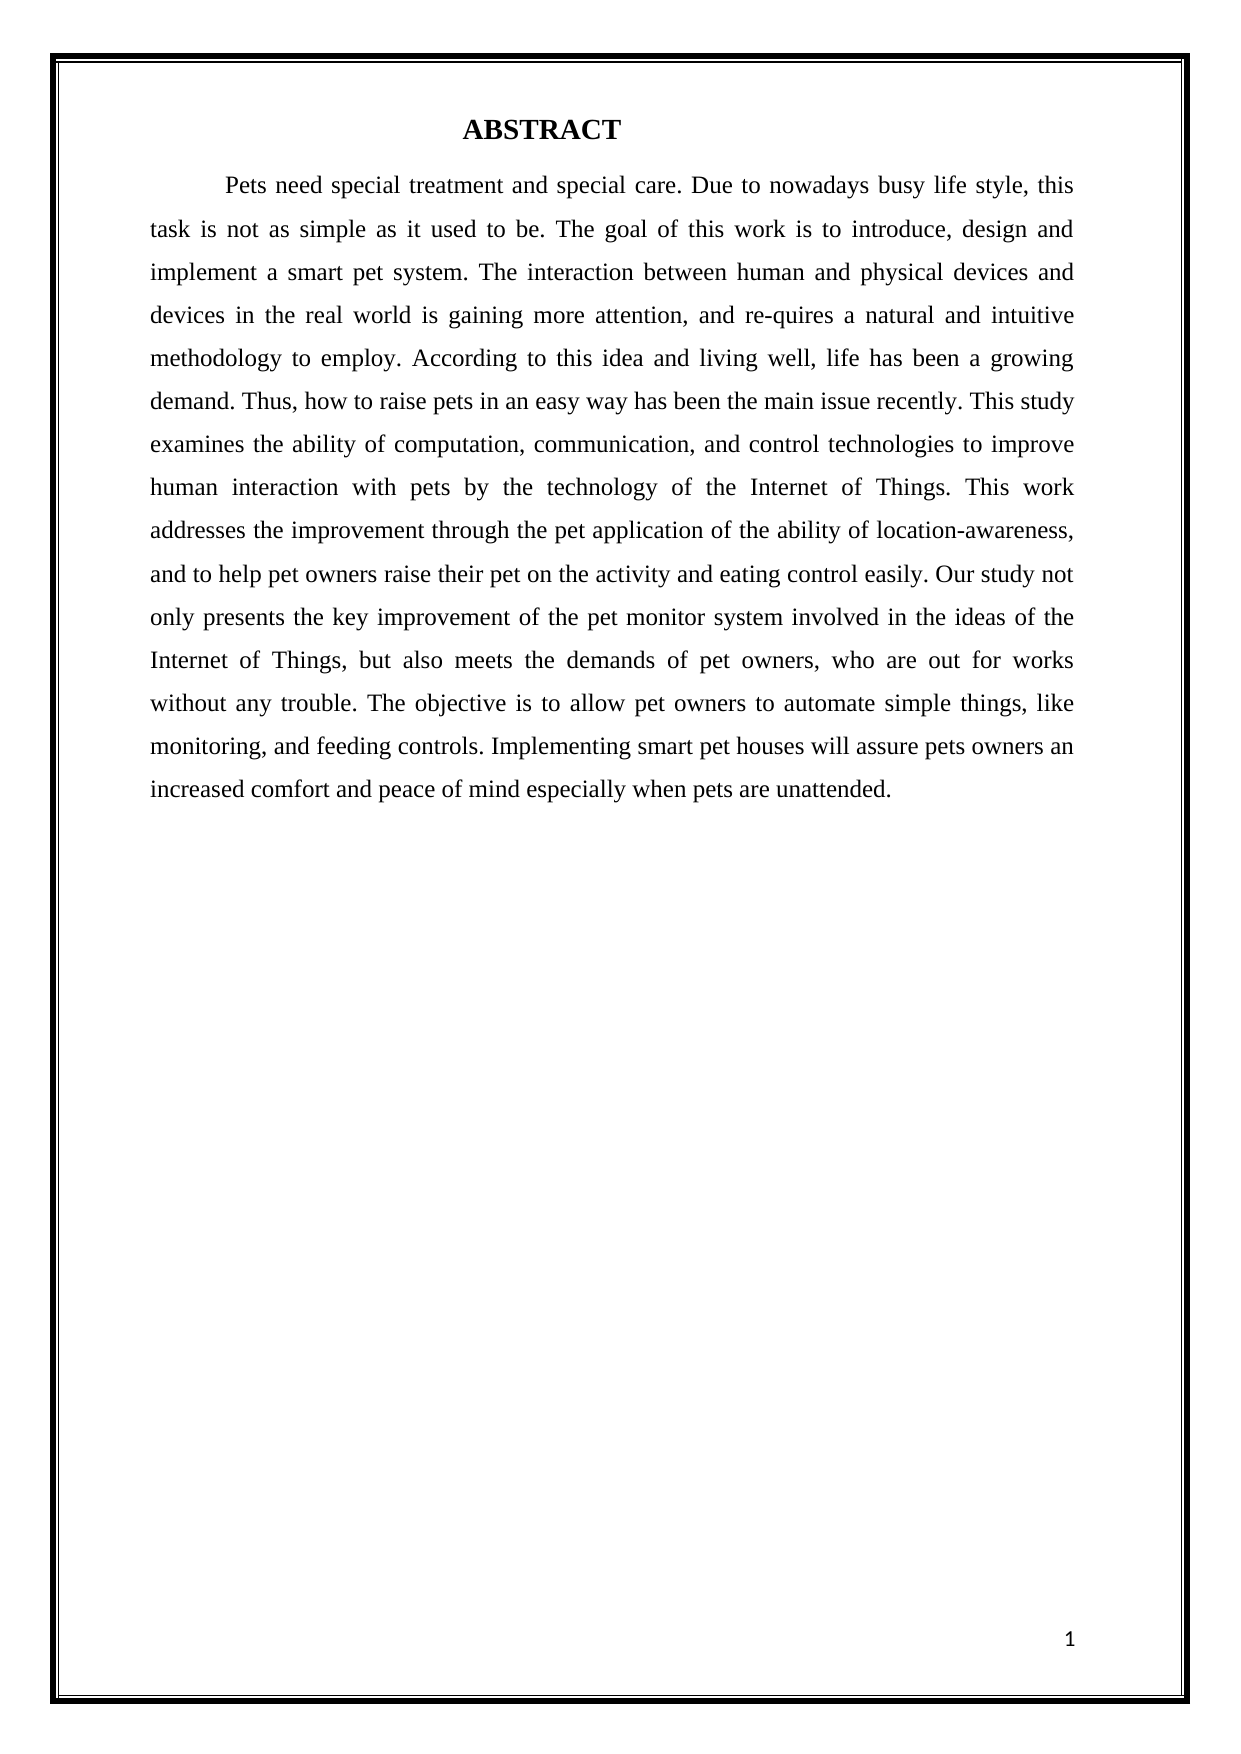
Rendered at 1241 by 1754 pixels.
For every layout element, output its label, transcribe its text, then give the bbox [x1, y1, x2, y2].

text Pets need special treatment and special care. Due to nowadays busy life style, this task is not as simple as it used to be. The goal of this work is to introduce, design and implement a smart pet system. The interaction between human and physical devices and devices in the real world is gaining more attention, and re-quires a natural and intuitive methodology to employ. According to this idea and living well, life has been a growing demand. Thus, how to raise pets in an easy way has been the main issue recently. This study examines the ability of computation, communication, and control technologies to improve human interaction with pets by the technology of the Internet of Things. This work addresses the improvement through the pet application of the ability of location-awareness, and to help pet owners raise their pet on the activity and eating control easily. Our study not only presents the key improvement of the pet monitor system involved in the ideas of the Internet of Things, but also meets the demands of pet owners, who are out for works without any trouble. The objective is to allow pet owners to automate simple things, like monitoring, and feeding controls. Implementing smart pet houses will assure pets owners an increased comfort and peace of mind especially when pets are unattended. [150, 171, 1075, 803]
